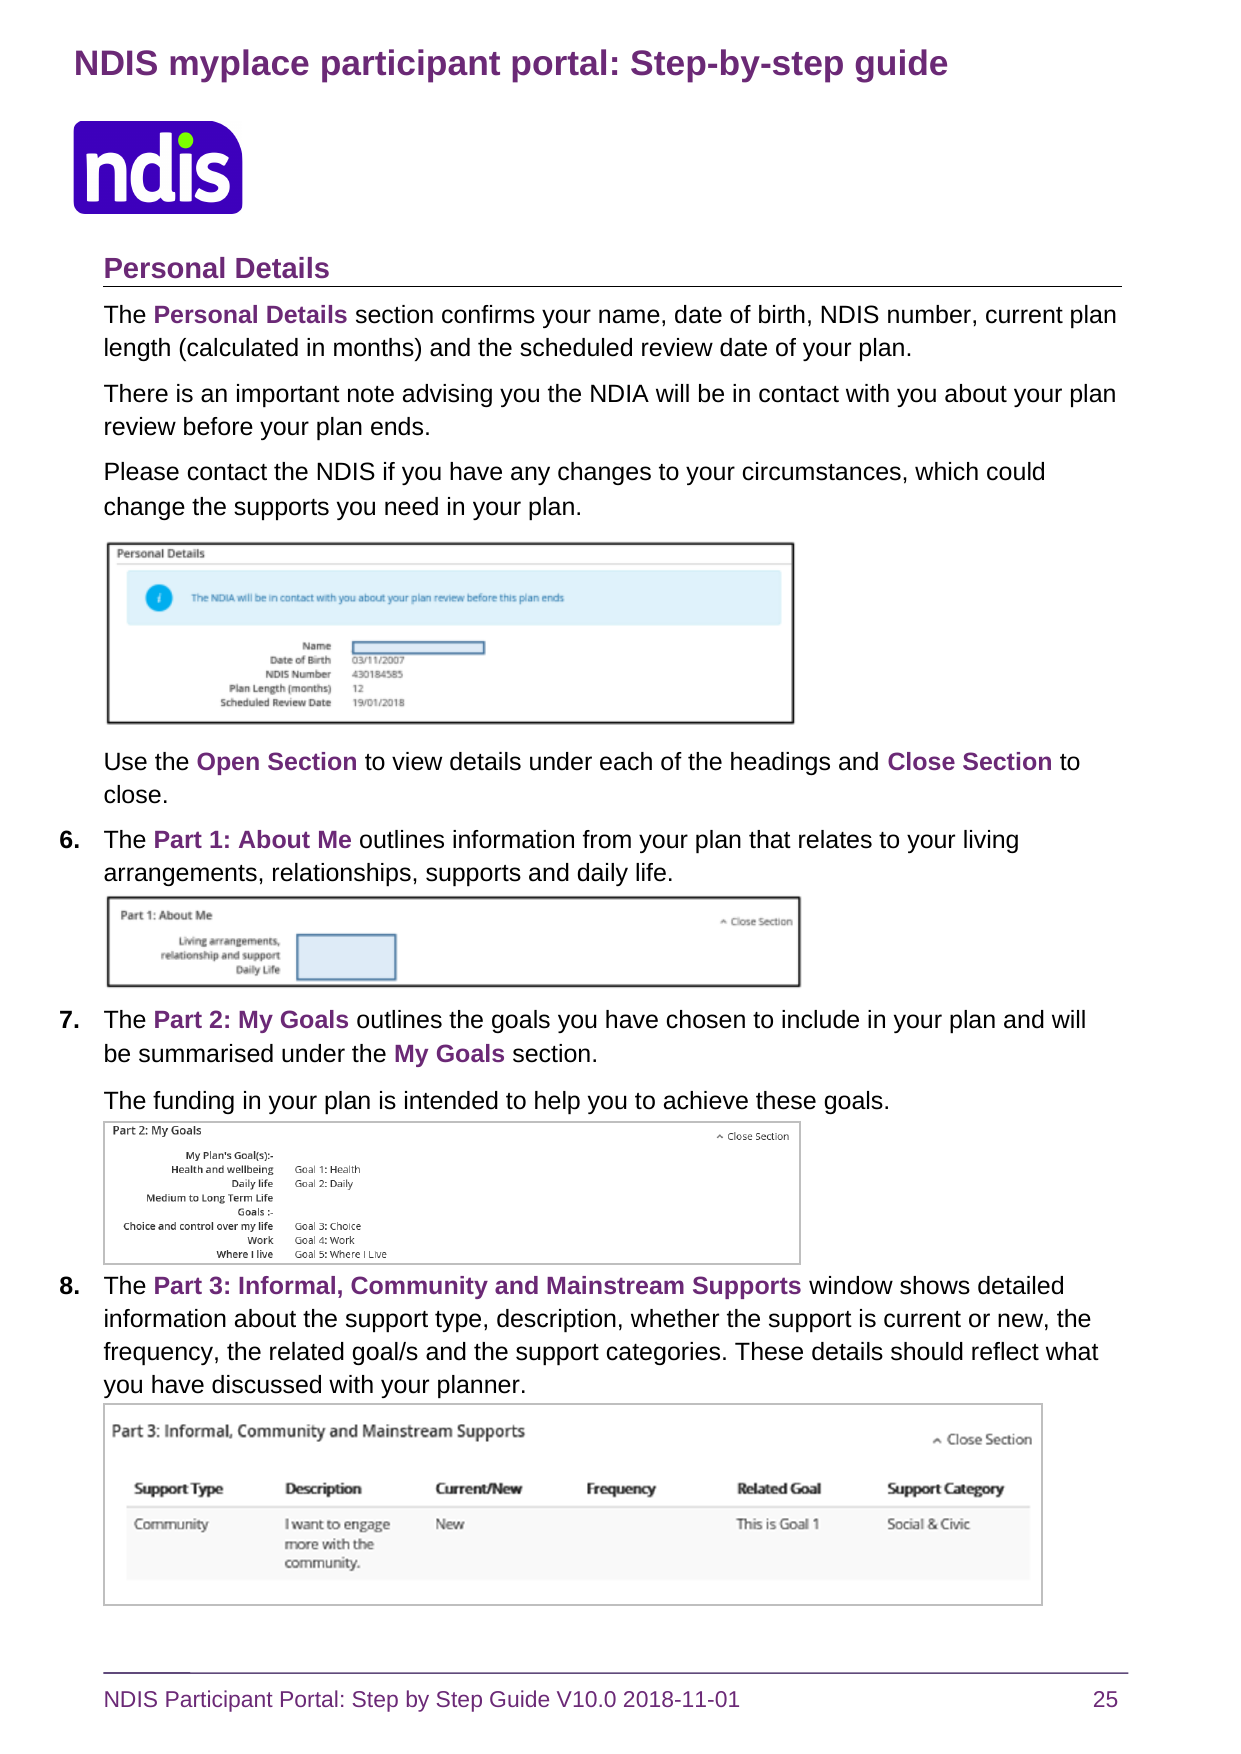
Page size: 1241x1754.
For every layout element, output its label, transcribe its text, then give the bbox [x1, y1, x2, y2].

text Use the Open Section to view details under each of the headings and Close Section to close. [103, 747, 1122, 808]
subtitle Personal Details [103, 251, 1122, 286]
list The Part 1: About Me outlines information from your plan that relates to your living arrangements, relationships, supports and daily life. [59, 825, 1122, 887]
list The Part 2: My Goals outlines the goals you have chosen to include in your plan and will be summarised under the My Goals section. [59, 1005, 1122, 1068]
text There is an important note advising you the NDIA will be in contact with you about your plan review before your plan ends. [103, 378, 1122, 440]
text Please contact the NDIS if you have any changes to your circumstances, which could change the supports you need in your plan. [103, 457, 1122, 520]
picture [105, 1123, 799, 1263]
picture [103, 538, 800, 729]
text The Personal Details section confirms your name, date of birth, NDIS number, current plan length (calculated in months) and the scheduled review date of your plan. [103, 300, 1122, 362]
picture [73, 121, 243, 214]
list The Part 3: Informal, Community and Mainstream Supports window shows detailed information about the support type, description, whether the support is current or new, the frequency, the related goal/s and the support categories. These details should reflect what you have discussed with your planner. [59, 1271, 1122, 1399]
picture [103, 891, 807, 993]
picture [105, 1405, 1041, 1604]
text The funding in your plan is intended to help you to achieve these goals. [103, 1086, 1122, 1115]
